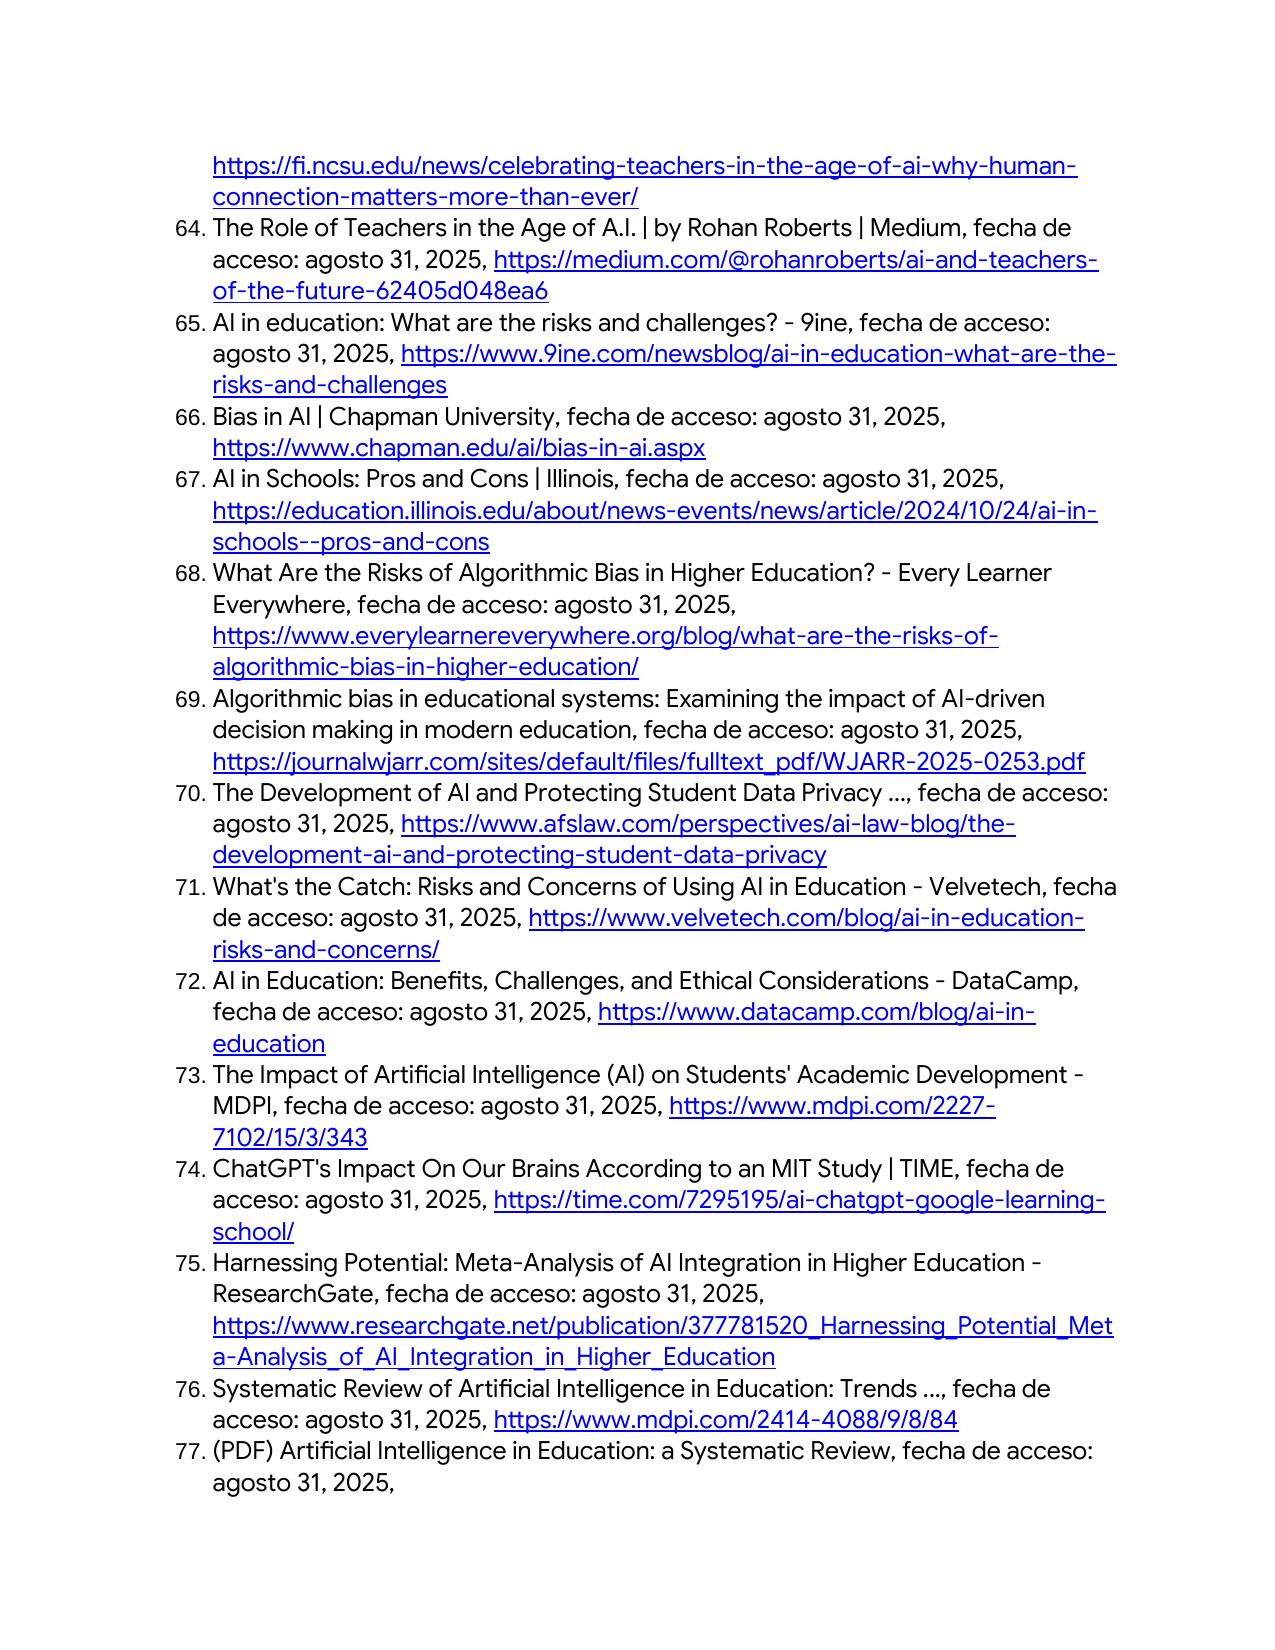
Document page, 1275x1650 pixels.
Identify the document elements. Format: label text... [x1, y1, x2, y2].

list AI in education: What are the risks and challenges? - 9ine, fecha de acceso: agosto 31, 2025, https://www.9ine.com/newsblog/ai-in-education-what-are-the-risks-and-challenges [175, 307, 1125, 401]
list The Impact of Artificial Intelligence (AI) on Students' Academic Development - MDPI, fecha de acceso: agosto 31, 2025, https://www.mdpi.com/2227-7102/15/3/343 [175, 1059, 1125, 1153]
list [175, 150, 1125, 213]
list AI in Schools: Pros and Cons | Illinois, fecha de acceso: agosto 31, 2025, https://education.illinois.edu/about/news-events/news/article/2024/10/24/ai-in-schools--pros-and-cons [175, 463, 1125, 558]
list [175, 1436, 1125, 1498]
list The Development of AI and Protecting Student Data Privacy ..., fecha de acceso: agosto 31, 2025, https://www.afslaw.com/perspectives/ai-law-blog/the-development-ai-and-protecting-student-data-privacy [175, 777, 1125, 871]
list What's the Catch: Risks and Concerns of Using AI in Education - Velvetech, fecha de acceso: agosto 31, 2025, https://www.velvetech.com/blog/ai-in-education-risks-and-concerns/ [175, 871, 1125, 965]
list What Are the Risks of Algorithmic Bias in Higher Education? - Every Learner Everywhere, fecha de acceso: agosto 31, 2025, https://www.everylearnereverywhere.org/blog/what-are-the-risks-of-algorithmic-bias-in-higher-education/ [175, 558, 1125, 683]
list Bias in AI | Chapman University, fecha de acceso: agosto 31, 2025, https://www.chapman.edu/ai/bias-in-ai.aspx [175, 401, 1125, 463]
list Harnessing Potential: Meta-Analysis of AI Integration in Higher Education - ResearchGate, fecha de acceso: agosto 31, 2025, https://www.researchgate.net/publication/377781520_Harnessing_Potential_Meta-Analysis_of_AI_Integration_in_Higher_Education [175, 1247, 1125, 1373]
list AI in Education: Benefits, Challenges, and Ethical Considerations - DataCamp, fecha de acceso: agosto 31, 2025, https://www.datacamp.com/blog/ai-in-education [175, 965, 1125, 1059]
list Systematic Review of Artificial Intelligence in Education: Trends ..., fecha de acceso: agosto 31, 2025, https://www.mdpi.com/2414-4088/9/8/84 [175, 1373, 1125, 1436]
list ChatGPT's Impact On Our Brains According to an MIT Study | TIME, fecha de acceso: agosto 31, 2025, https://time.com/7295195/ai-chatgpt-google-learning-school/ [175, 1153, 1125, 1247]
list The Role of Teachers in the Age of A.I. | by Rohan Roberts | Medium, fecha de acceso: agosto 31, 2025, https://medium.com/@rohanroberts/ai-and-teachers-of-the-future-62405d048ea6 [175, 213, 1125, 307]
list Algorithmic bias in educational systems: Examining the impact of AI-driven decision making in modern education, fecha de acceso: agosto 31, 2025, https://journalwjarr.com/sites/default/files/fulltext_pdf/WJARR-2025-0253.pdf [175, 683, 1125, 777]
